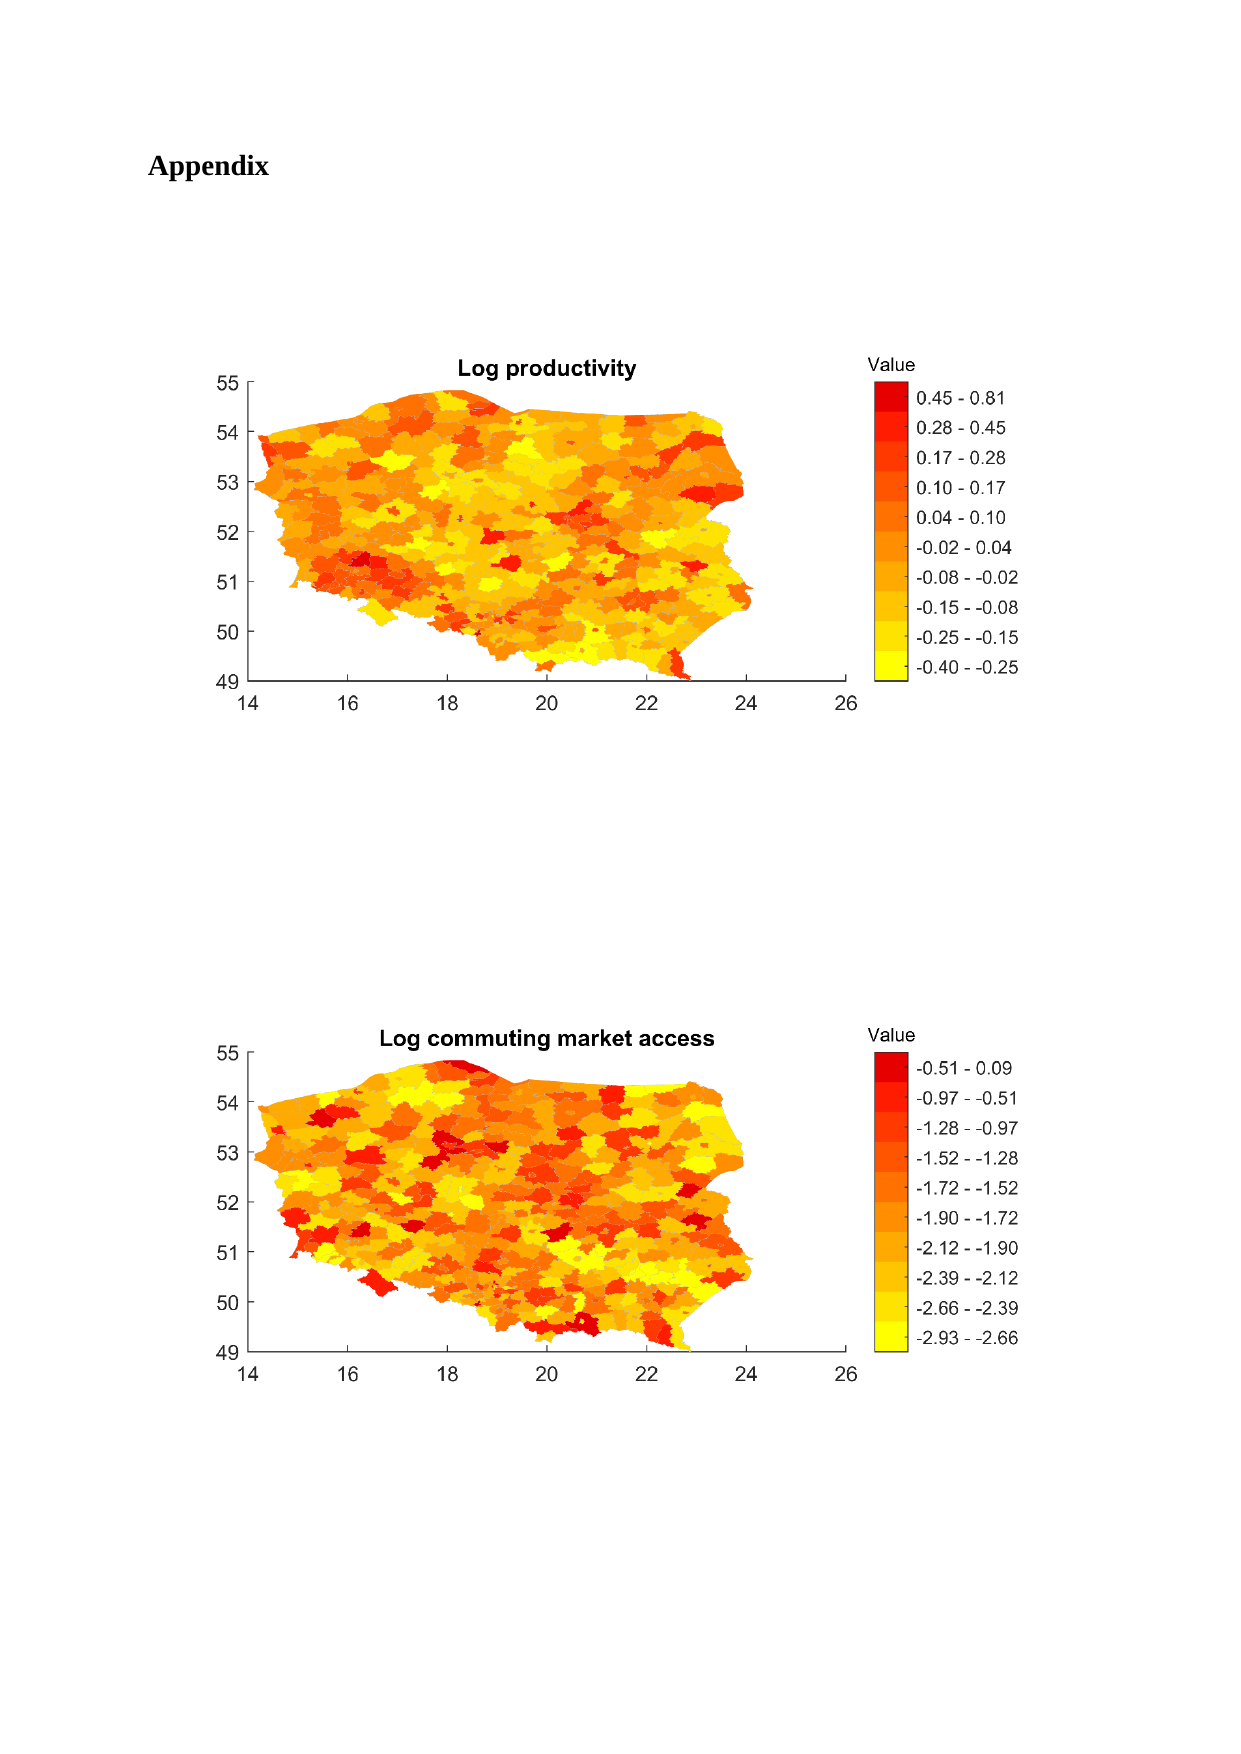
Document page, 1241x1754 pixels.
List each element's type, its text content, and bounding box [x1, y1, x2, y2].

picture [147, 885, 1023, 1542]
picture [147, 214, 1023, 871]
text Appendix [148, 148, 1093, 181]
